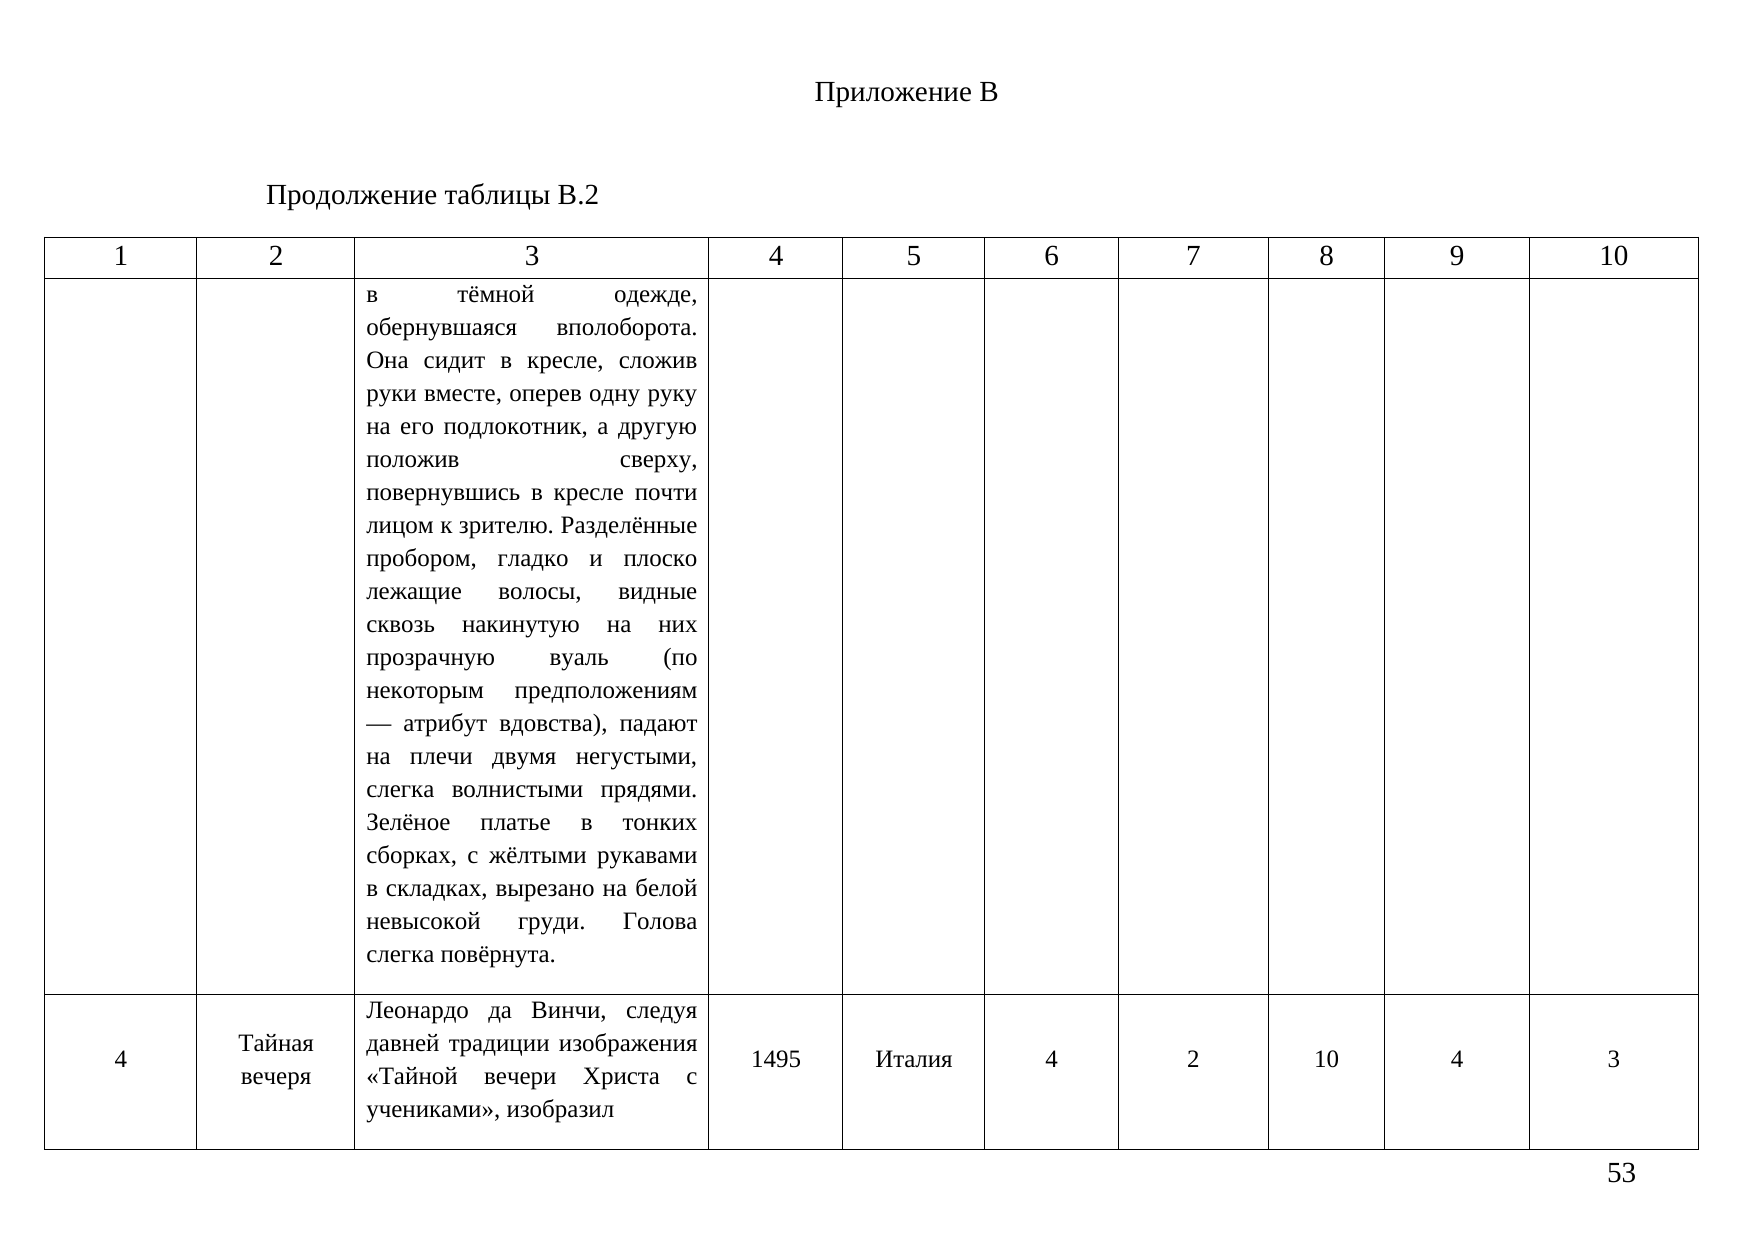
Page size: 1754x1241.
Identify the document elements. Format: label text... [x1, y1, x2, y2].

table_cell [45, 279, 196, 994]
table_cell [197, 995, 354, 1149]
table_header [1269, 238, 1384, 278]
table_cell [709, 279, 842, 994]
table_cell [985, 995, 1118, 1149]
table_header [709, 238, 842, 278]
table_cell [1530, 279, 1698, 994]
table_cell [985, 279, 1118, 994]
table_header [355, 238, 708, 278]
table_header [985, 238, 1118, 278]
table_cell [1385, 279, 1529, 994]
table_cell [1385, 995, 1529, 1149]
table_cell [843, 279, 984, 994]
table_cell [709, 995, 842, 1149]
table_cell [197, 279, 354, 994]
text Продолжение таблицы В.2 [177, 177, 1636, 211]
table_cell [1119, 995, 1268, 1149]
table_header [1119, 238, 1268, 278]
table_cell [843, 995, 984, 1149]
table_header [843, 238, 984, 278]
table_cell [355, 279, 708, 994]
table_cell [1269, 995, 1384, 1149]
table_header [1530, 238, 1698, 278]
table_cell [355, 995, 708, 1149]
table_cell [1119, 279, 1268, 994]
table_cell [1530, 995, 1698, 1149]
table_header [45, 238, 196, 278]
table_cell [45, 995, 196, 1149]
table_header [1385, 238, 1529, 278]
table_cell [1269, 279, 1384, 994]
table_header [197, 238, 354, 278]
